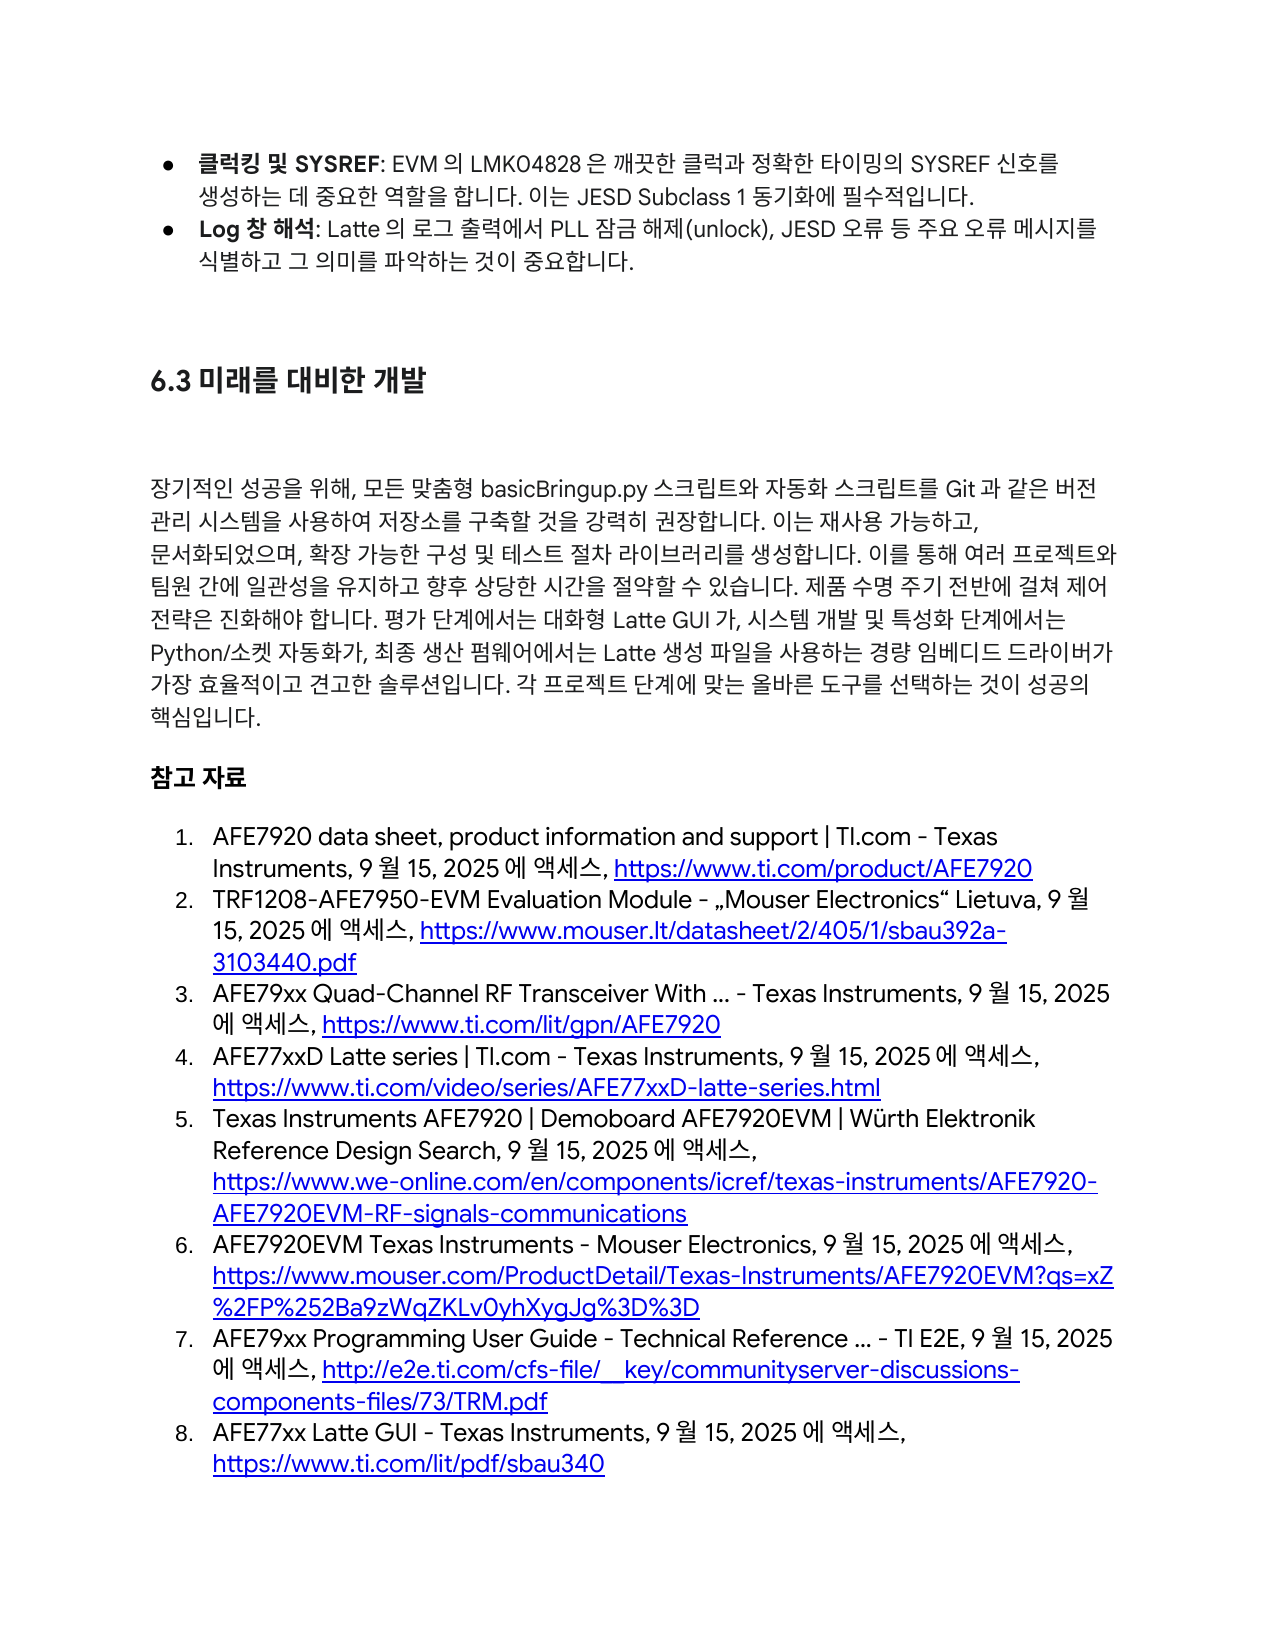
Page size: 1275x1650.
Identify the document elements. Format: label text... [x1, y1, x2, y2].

list Log 창 해석: Latte의 로그 출력에서 PLL 잠금 해제(unlock), JESD 오류 등 주요 오류 메시지를 식별하고 그 의미를 파악하는 것이 중요합니다. [161, 215, 1125, 277]
list 클럭킹 및 SYSREF: EVM의 LMK04828은 깨끗한 클럭과 정확한 타이밍의 SYSREF 신호를 생성하는 데 중요한 역할을 합니다. 이는 JESD Subclass 1 동기화에 필수적입니다. [161, 150, 1125, 211]
list AFE77xx Latte GUI - Texas Instruments, 9월 15, 2025에 액세스, https://www.ti.com/lit/pdf/sbau340 [175, 1417, 1125, 1480]
subtitle 참고 자료 [150, 764, 1125, 795]
list AFE7920 data sheet, product information and support | TI.com - Texas Instruments, 9월 15, 2025에 액세스, https://www.ti.com/product/AFE7920 [175, 822, 1125, 884]
list Texas Instruments AFE7920 | Demoboard AFE7920EVM | Würth Elektronik Reference Design Search, 9월 15, 2025에 액세스, https://www.we-online.com/en/components/icref/texas-instruments/AFE7920-AFE7920EVM-RF-signals-communications [175, 1104, 1125, 1229]
text 장기적인 성공을 위해, 모든 맞춤형 basicBringup.py 스크립트와 자동화 스크립트를 Git과 같은 버전 관리 시스템을 사용하여 저장소를 구축할 것을 강력히 권장합니다. 이는 재사용 가능하고, 문서화되었으며, 확장 가능한 구성 및 테스트 절차 라이브러리를 생성합니다. 이를 통해 여러 프로젝트와 팀원 간에 일관성을 유지하고 향후 상당한 시간을 절약할 수 있습니다. 제품 수명 주기 전반에 걸쳐 제어 전략은 진화해야 합니다. 평가 단계에서는 대화형 Latte GUI가, 시스템 개발 및 특성화 단계에서는 Python/소켓 자동화가, 최종 생산 펌웨어에서는 Latte 생성 파일을 사용하는 경량 임베디드 드라이버가 가장 효율적이고 견고한 솔루션입니다. 각 프로젝트 단계에 맞는 올바른 도구를 선택하는 것이 성공의 핵심입니다. [150, 475, 1125, 733]
list AFE79xx Programming User Guide - Technical Reference ... - TI E2E, 9월 15, 2025에 액세스, http://e2e.ti.com/cfs-file/__key/communityserver-discussions-components-files/73/TRM.pdf [175, 1323, 1125, 1417]
subtitle 6.3 미래를 대비한 개발 [150, 363, 1125, 400]
list AFE79xx Quad-Channel RF Transceiver With ... - Texas Instruments, 9월 15, 2025에 액세스, https://www.ti.com/lit/gpn/AFE7920 [175, 978, 1125, 1041]
list AFE7920EVM Texas Instruments - Mouser Electronics, 9월 15, 2025에 액세스, https://www.mouser.com/ProductDetail/Texas-Instruments/AFE7920EVM?qs=xZ%2FP%252Ba9zWqZKLv0yhXygJg%3D%3D [175, 1229, 1125, 1323]
list AFE77xxD Latte series | TI.com - Texas Instruments, 9월 15, 2025에 액세스, https://www.ti.com/video/series/AFE77xxD-latte-series.html [175, 1041, 1125, 1104]
list TRF1208-AFE7950-EVM Evaluation Module - „Mouser Electronics“ Lietuva, 9월 15, 2025에 액세스, https://www.mouser.lt/datasheet/2/405/1/sbau392a-3103440.pdf [175, 884, 1125, 978]
